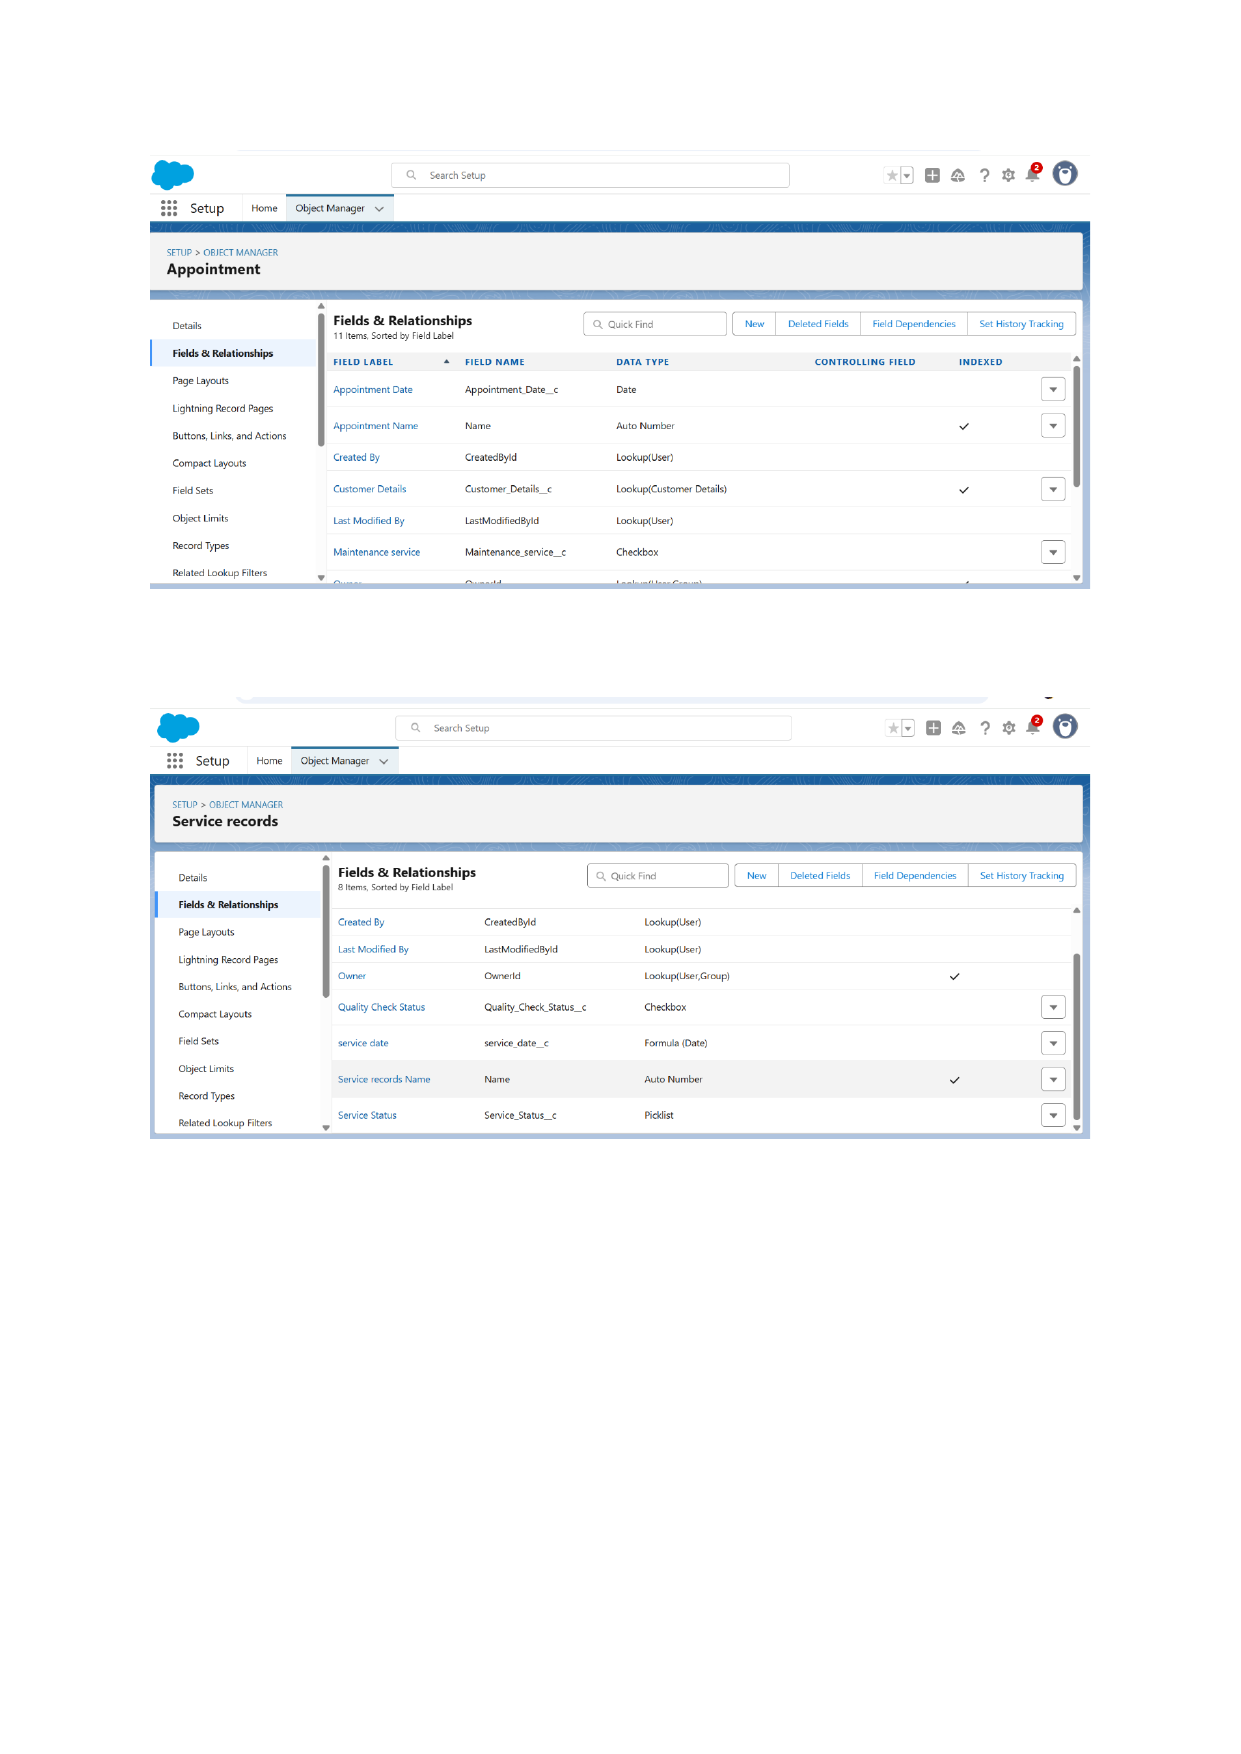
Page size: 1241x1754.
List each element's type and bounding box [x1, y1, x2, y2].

picture [150, 697, 1091, 1139]
picture [150, 150, 1091, 589]
